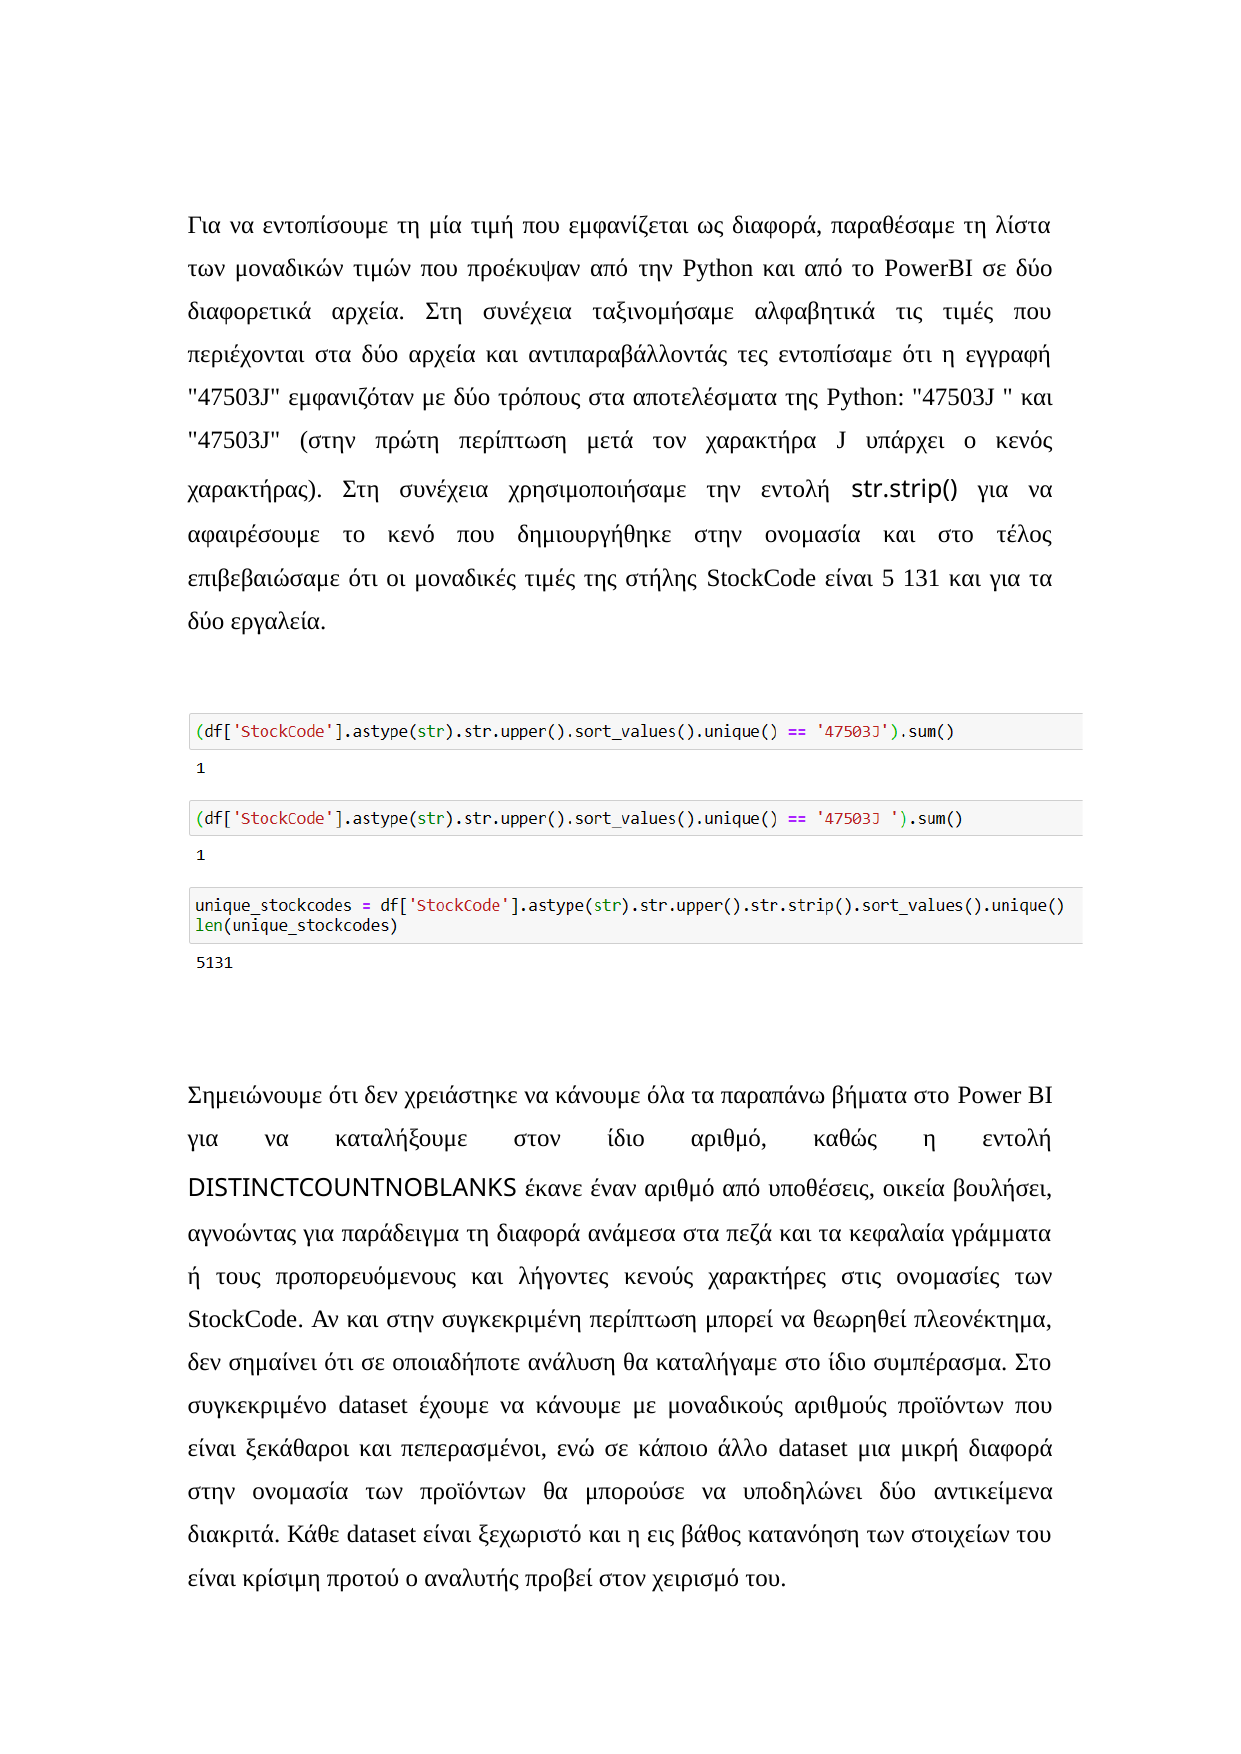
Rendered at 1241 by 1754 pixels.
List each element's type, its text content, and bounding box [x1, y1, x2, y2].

text Σημειώνουμε ότι δεν χρειάστηκε να κάνουμε όλα τα παραπάνω βήματα στο Power BI για να καταλήξουμε στον ίδιο αριθμό, καθώς η εντολή DISTINCTCOUNTNOBLANKS έκανε έναν αριθμό από υποθέσεις, οικεία βουλήσει, αγνοώντας για παράδειγμα τη διαφορά ανάμεσα στα πεζά και τα κεφαλαία γράμματα ή τους προπορευόμενους και λήγοντες κενούς χαρακτήρες στις ονομασίες των StockCode. Αν και στην συγκεκριμένη περίπτωση μπορεί να θεωρηθεί πλεονέκτημα, δεν σημαίνει ότι σε οποιαδήποτε ανάλυση θα καταλήγαμε στο ίδιο συμπέρασμα. Στο συγκεκριμένο dataset έχουμε να κάνουμε με μοναδικούς αριθμούς προϊόντων που είναι ξεκάθαροι και πεπερασμένοι, ενώ σε κάποιο άλλο dataset μια μικρή διαφορά στην ονομασία των προϊόντων θα μπορούσε να υποδηλώνει δύο αντικείμενα διακριτά. Κάθε dataset είναι ξεχωριστό και η εις βάθος κατανόηση των στοιχείων του είναι κρίσιμη προτού ο αναλυτής προβεί στον χειρισμό του. [187, 1080, 1053, 1591]
picture [187, 709, 1083, 976]
text Για να εντοπίσουμε τη μία τιμή που εμφανίζεται ως διαφορά, παραθέσαμε τη λίστα των μοναδικών τιμών που προέκυψαν από την Python και από το PowerBI σε δύο διαφορετικά αρχεία. Στη συνέχεια ταξινομήσαμε αλφαβητικά τις τιμές που περιέχονται στα δύο αρχεία και αντιπαραβάλλοντάς τες εντοπίσαμε ότι η εγγραφή "47503J" εμφανιζόταν με δύο τρόπους στα αποτελέσματα της Python: "47503J " και "47503J" (στην πρώτη περίπτωση μετά τον χαρακτήρα J υπάρχει ο κενός χαρακτήρας). Στη συνέχεια χρησιμοποιήσαμε την εντολή str.strip() για να αφαιρέσουμε το κενό που δημιουργήθηκε στην ονομασία και στο τέλος επιβεβαιώσαμε ότι οι μοναδικές τιμές της στήλης StockCode είναι 5 131 και για τα δύο εργαλεία. [187, 210, 1053, 634]
